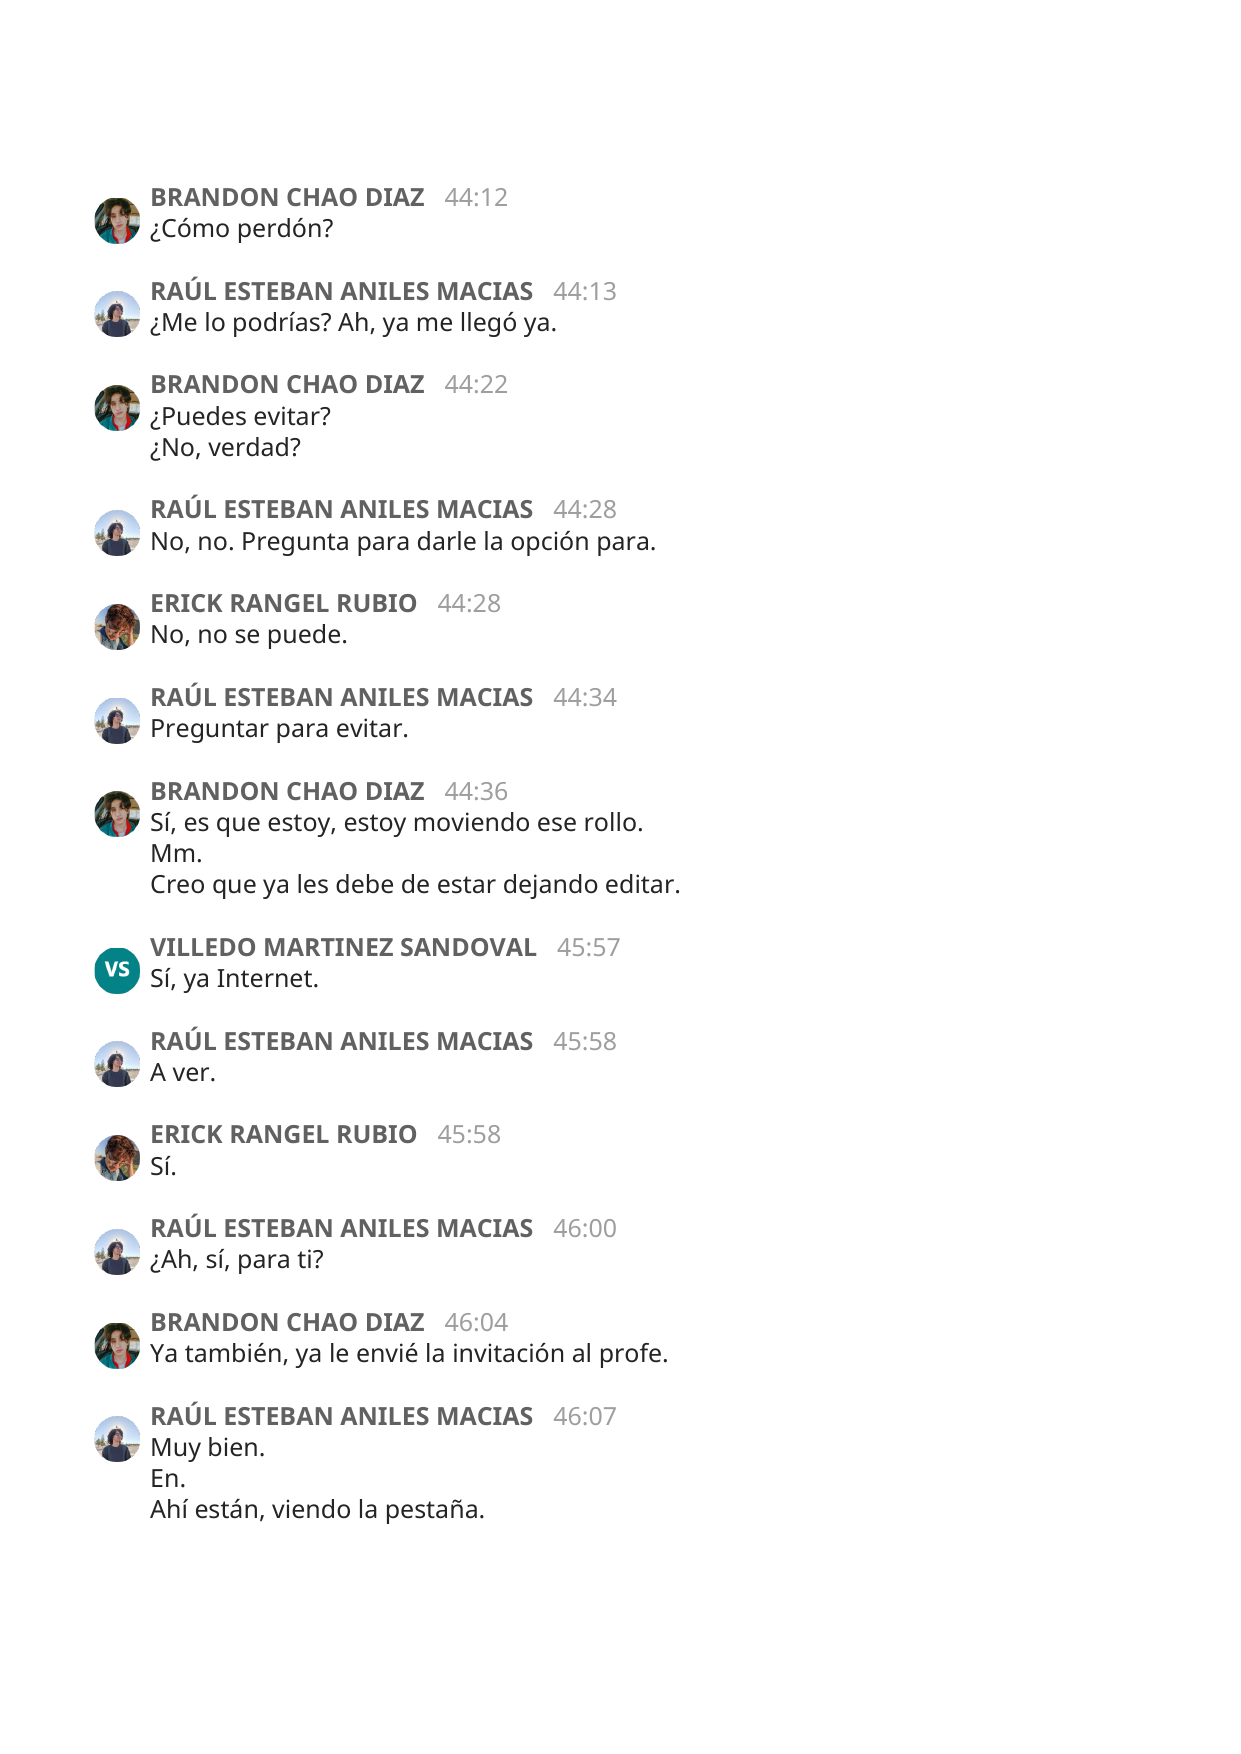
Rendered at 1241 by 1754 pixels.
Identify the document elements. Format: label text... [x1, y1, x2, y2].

picture [94, 698, 140, 744]
text RAÚL ESTEBAN ANILES MACIAS 44:34 Preguntar para evitar. [150, 650, 1090, 744]
picture [94, 510, 140, 556]
text RAÚL ESTEBAN ANILES MACIAS 44:28 No, no. Pregunta para darle la opción para. [150, 462, 1090, 556]
text RAÚL ESTEBAN ANILES MACIAS 46:00 ¿Ah, sí, para ti? [150, 1181, 1090, 1275]
picture [94, 1135, 140, 1181]
text ERICK RANGEL RUBIO 45:58 Sí. [150, 1087, 1090, 1181]
text RAÚL ESTEBAN ANILES MACIAS 46:07 Muy bien. En. Ahí están, viendo la pestaña. [150, 1369, 1090, 1525]
picture [94, 385, 140, 431]
text RAÚL ESTEBAN ANILES MACIAS 45:58 A ver. [150, 994, 1090, 1087]
picture [94, 1041, 140, 1087]
text BRANDON CHAO DIAZ 44:12 ¿Cómo perdón? [150, 150, 1090, 244]
picture [94, 1229, 140, 1275]
text VILLEDO MARTINEZ SANDOVAL 45:57 Sí, ya Internet. [150, 900, 1090, 994]
text BRANDON CHAO DIAZ 44:22 ¿Puedes evitar? ¿No, verdad? [150, 337, 1090, 462]
text BRANDON CHAO DIAZ 44:36 Sí, es que estoy, estoy moviendo ese rollo. Mm. Creo que ya les debe de estar dejando editar. [150, 744, 1090, 900]
picture [94, 1323, 140, 1369]
picture [94, 791, 140, 837]
picture [94, 1416, 140, 1462]
text ERICK RANGEL RUBIO 44:28 No, no se puede. [150, 556, 1090, 650]
picture [94, 948, 140, 994]
picture [94, 198, 140, 244]
text RAÚL ESTEBAN ANILES MACIAS 44:13 ¿Me lo podrías? Ah, ya me llegó ya. [150, 244, 1090, 337]
picture [94, 604, 140, 650]
picture [94, 291, 140, 337]
text BRANDON CHAO DIAZ 46:04 Ya también, ya le envié la invitación al profe. [150, 1275, 1090, 1369]
